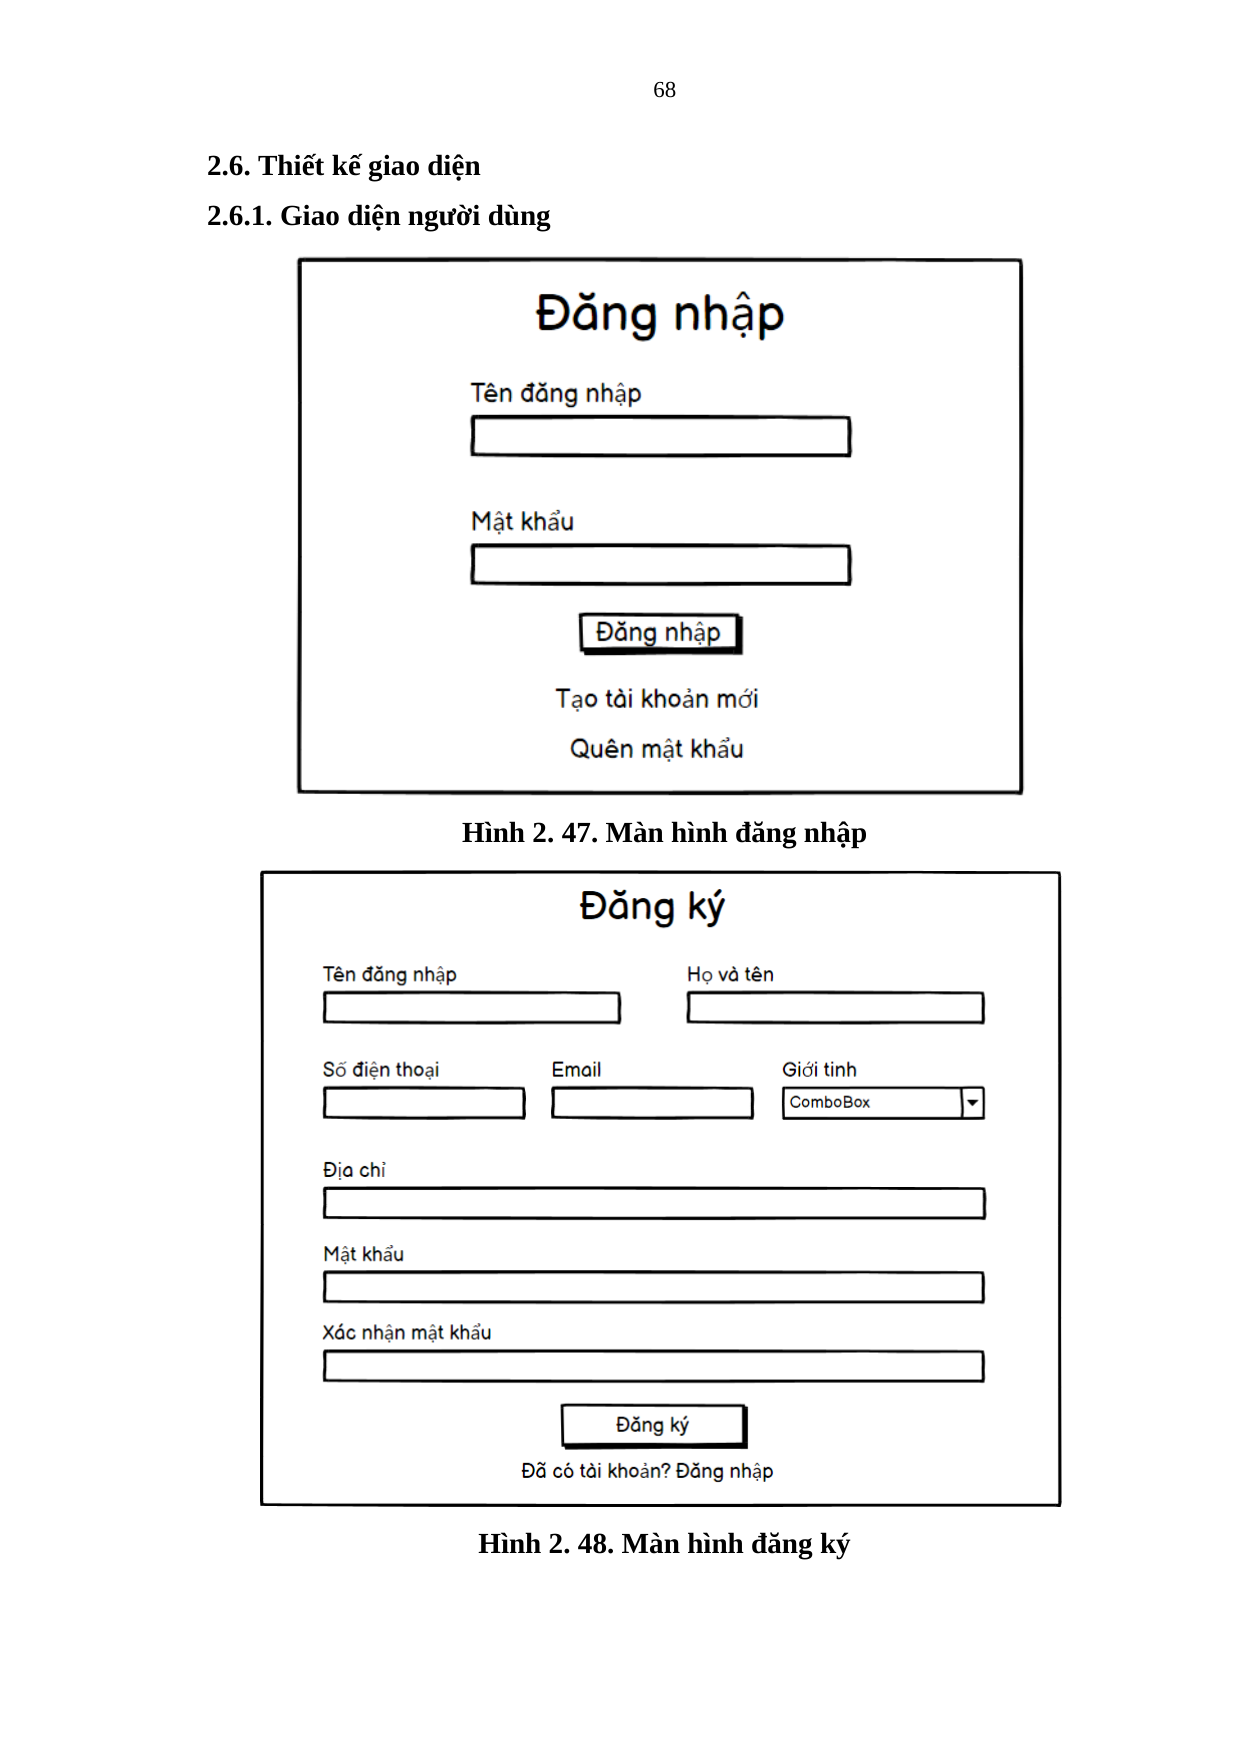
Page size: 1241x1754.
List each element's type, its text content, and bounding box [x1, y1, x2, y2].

picture [293, 248, 1036, 803]
text 2.6. Thiết kế giao diện [207, 148, 1122, 181]
subtitle 2.6.1. Giao diện người dùng [207, 198, 1122, 232]
picture [258, 865, 1070, 1510]
